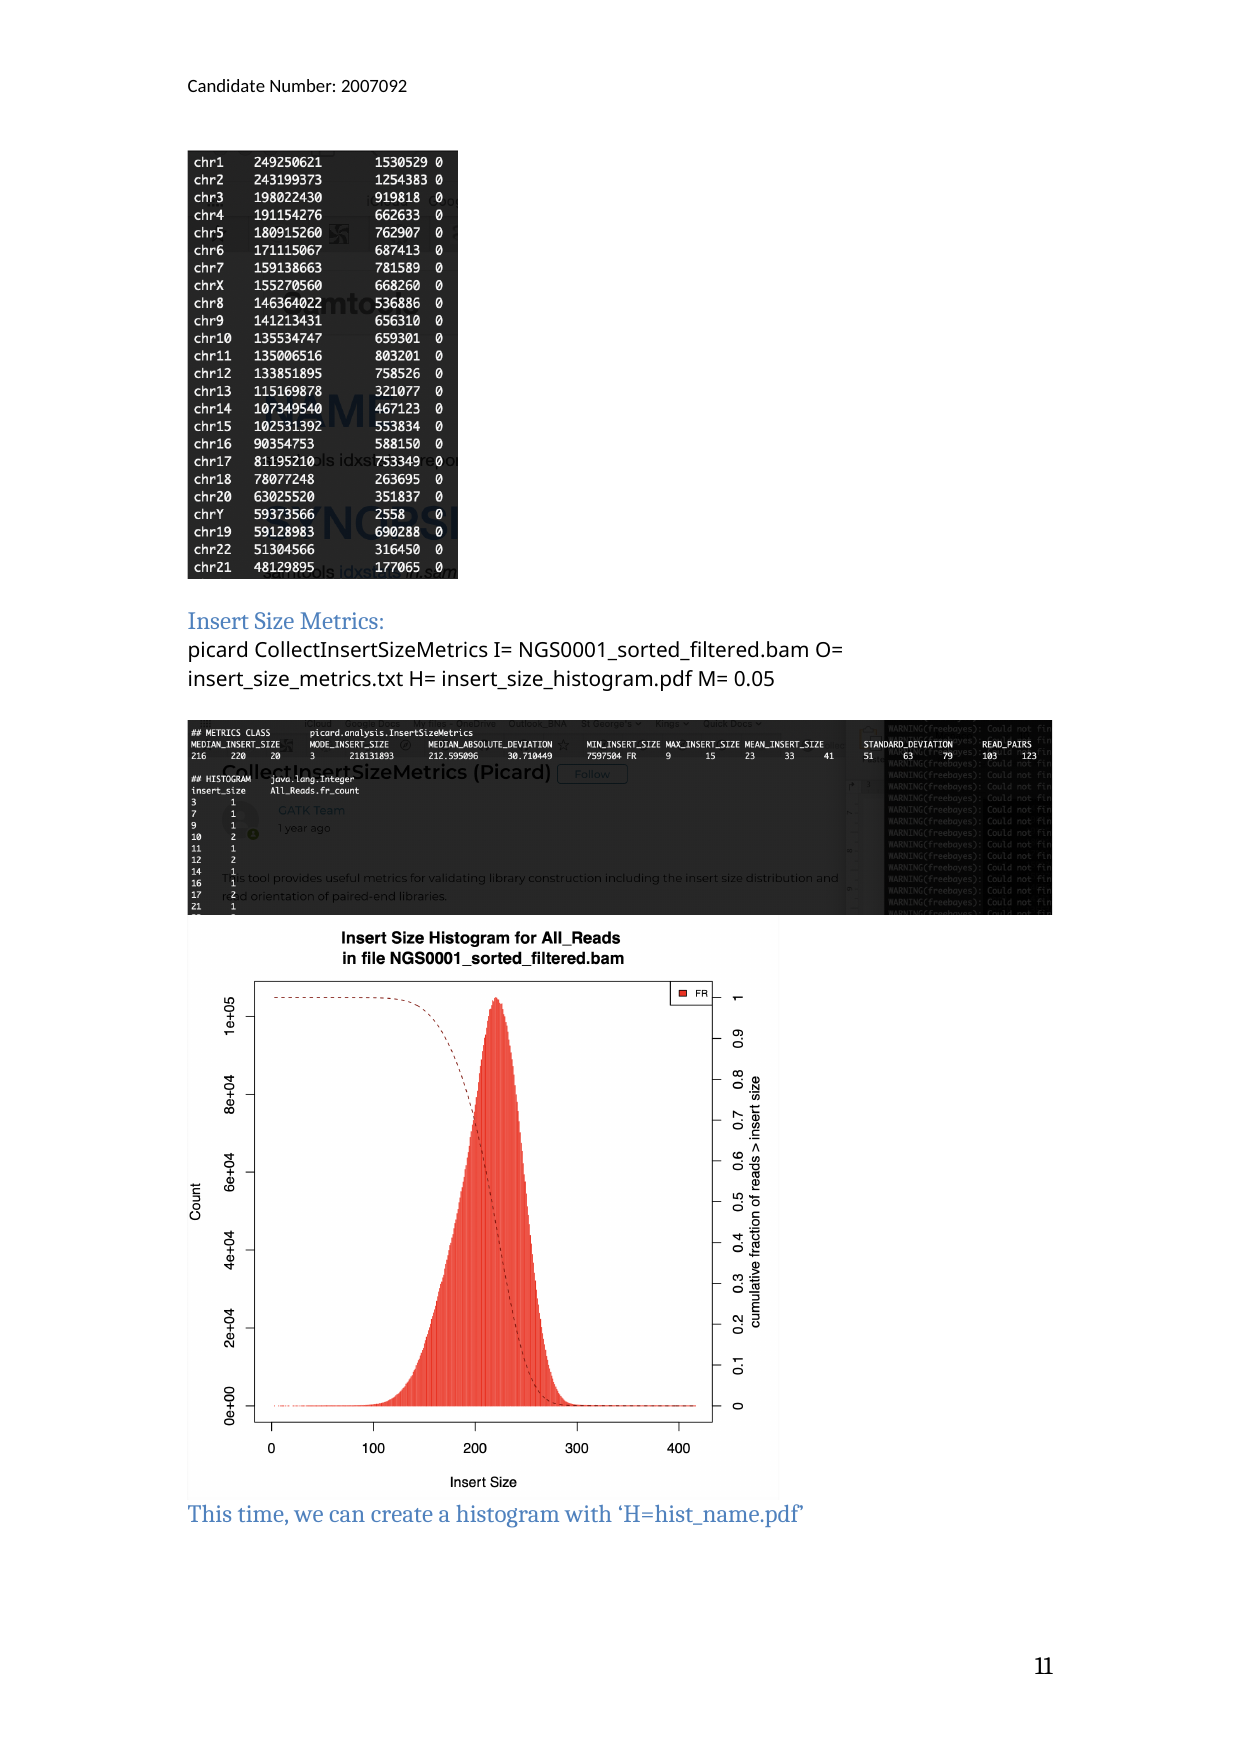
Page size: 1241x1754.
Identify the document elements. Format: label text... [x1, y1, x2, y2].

text picard CollectInsertSizeMetrics I= NGS0001_sorted_filtered.bam O= insert_size_metrics.txt H= insert_size_histogram.pdf M= 0.05 [187, 635, 1053, 692]
picture [187, 720, 1053, 1500]
picture [187, 150, 458, 579]
text Insert Size Metrics: [187, 607, 1053, 635]
text This time, we can create a histogram with ‘H=hist_name.pdf’ [187, 1499, 1053, 1528]
